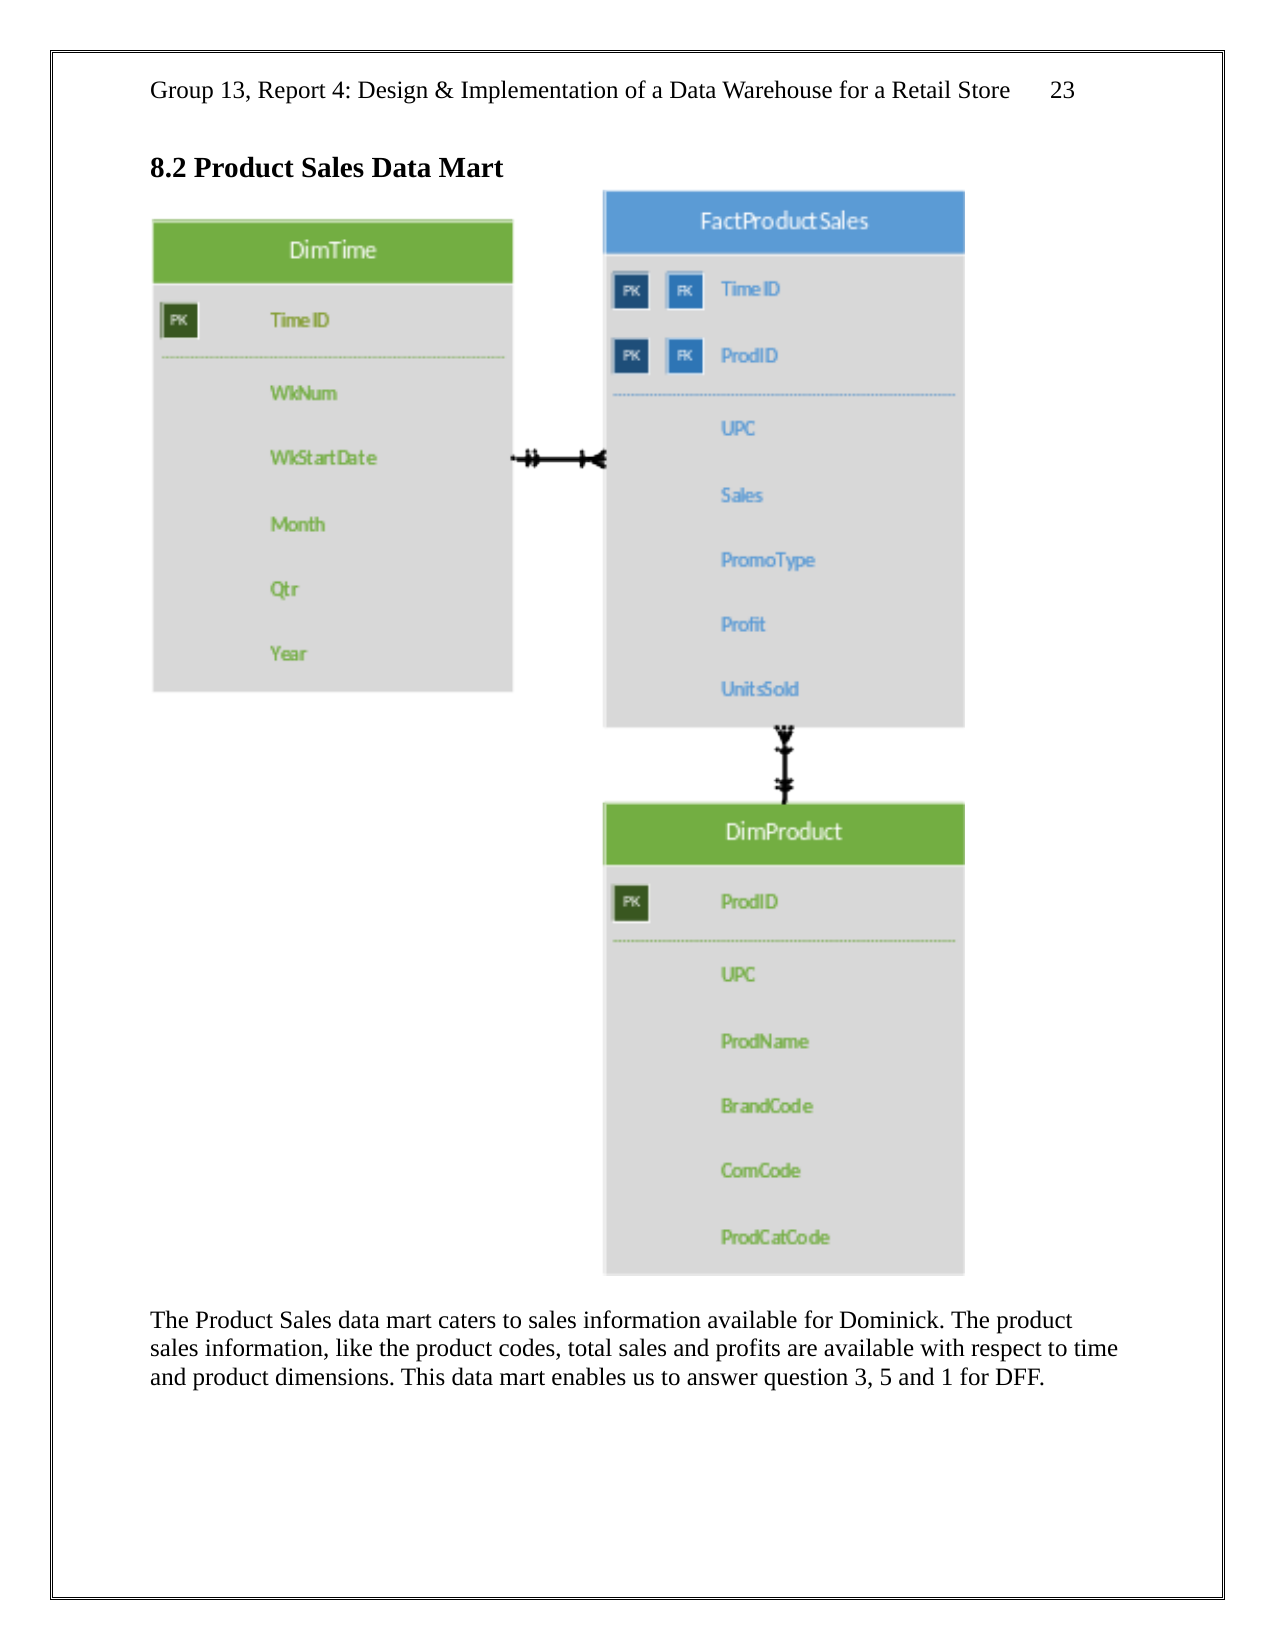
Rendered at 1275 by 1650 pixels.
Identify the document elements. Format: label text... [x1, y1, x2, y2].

subtitle 8.2 Product Sales Data Mart [150, 150, 1125, 183]
text The Product Sales data mart caters to sales information available for Dominick. The product sales information, like the product codes, total sales and profits are available with respect to time and product dimensions. This data mart enables us to answer question 3, 5 and 1 for DFF. [150, 1305, 1125, 1391]
